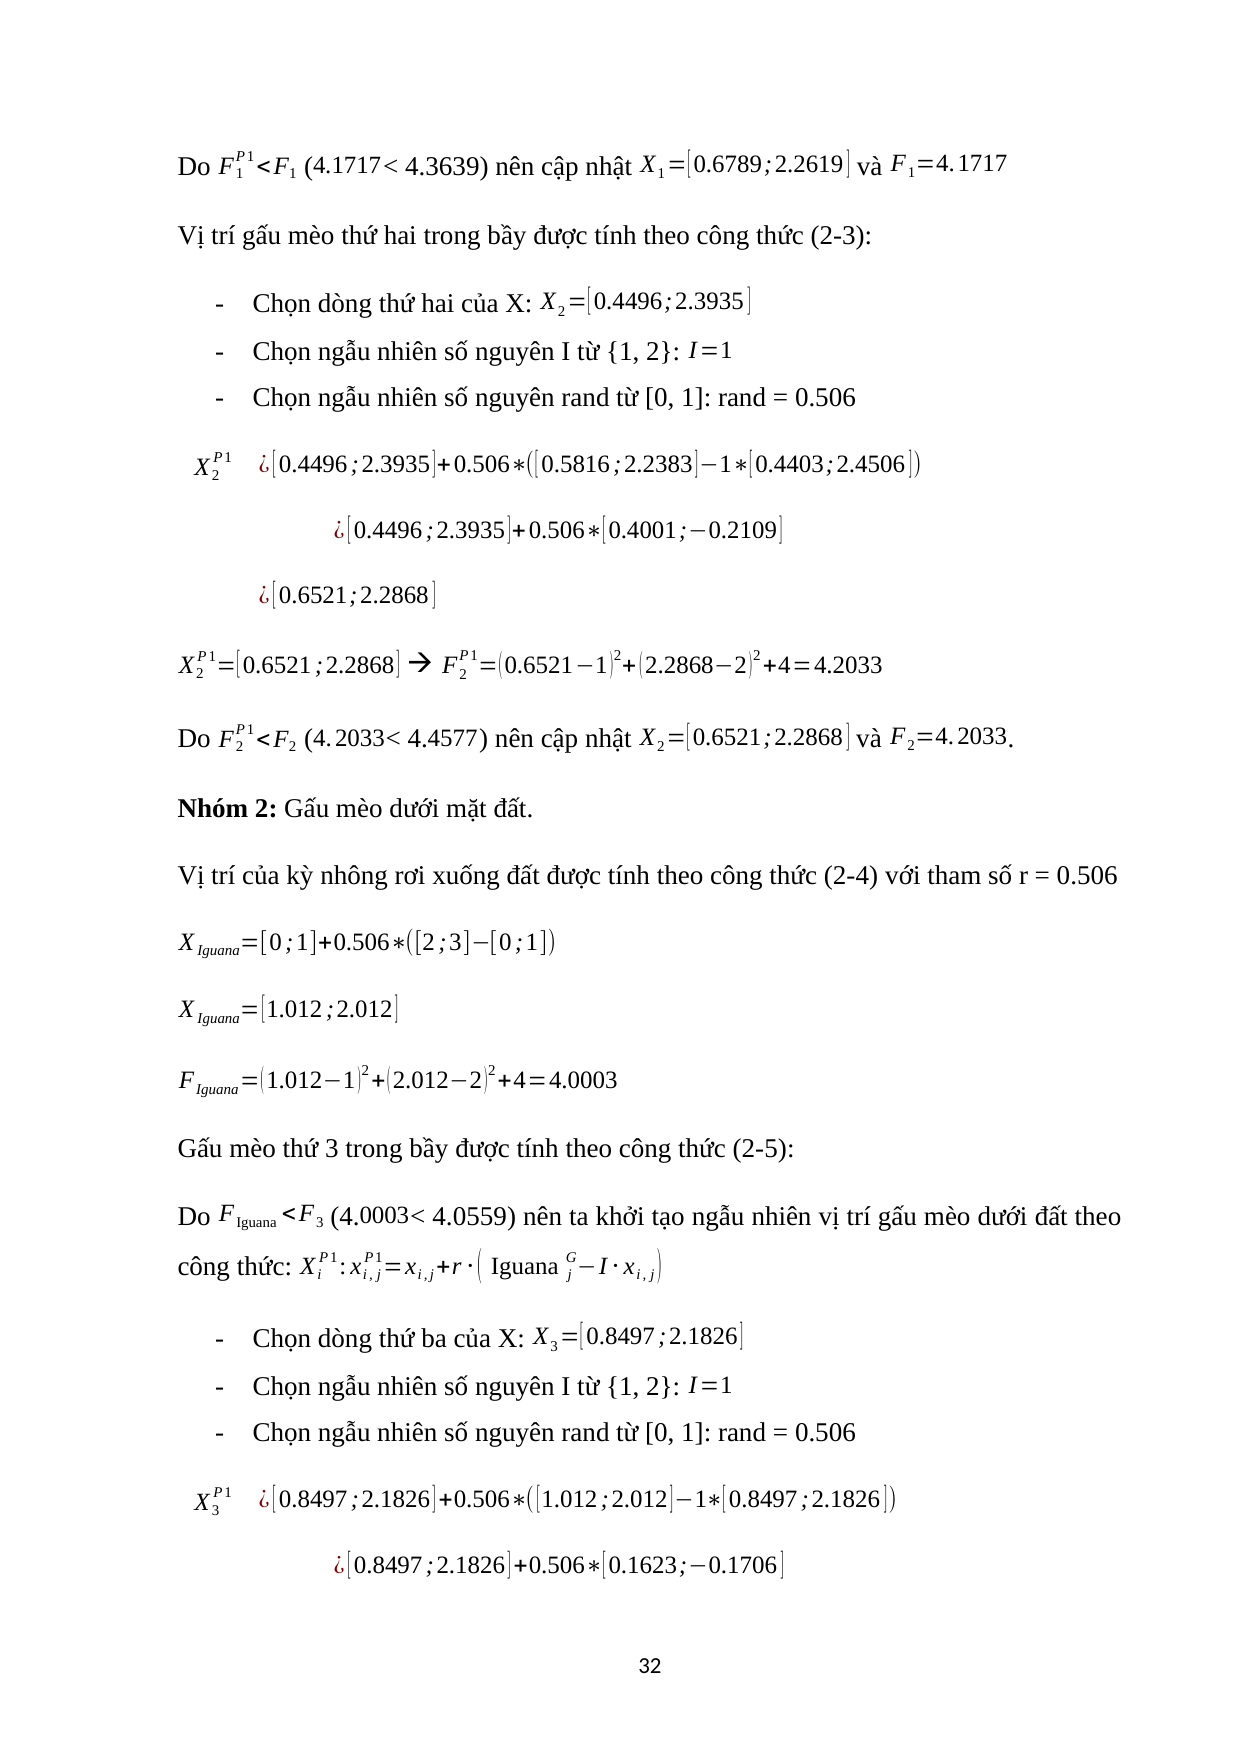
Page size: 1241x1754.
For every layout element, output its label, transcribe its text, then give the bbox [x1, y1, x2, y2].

list Chọn ngẫu nhiên số nguyên rand từ [0, 1]: rand = 0.506 [215, 1416, 1122, 1447]
list Chọn ngẫu nhiên số nguyên I từ {1, 2}: [215, 335, 1122, 366]
list Chọn ngẫu nhiên số nguyên rand từ [0, 1]: rand = 0.506 [215, 381, 1122, 413]
table_header [177, 1463, 247, 1606]
text Do (< 4.) nên cập nhật và . [177, 721, 1122, 756]
list Chọn dòng thứ hai của X: [215, 286, 1122, 319]
list Chọn ngẫu nhiên số nguyên I từ {1, 2}: [215, 1370, 1122, 1401]
table_header [247, 1463, 1227, 1606]
text Vị trí gấu mèo thứ hai trong bầy được tính theo công thức (2-3): [177, 219, 1122, 250]
text Vị trí của kỳ nhông rơi xuống đất được tính theo công thức (2-4) với tham số r = 0.506 [177, 859, 1122, 891]
table_header [247, 428, 1227, 624]
text Nhóm 2: Gấu mèo dưới mặt đất. [177, 792, 1122, 823]
list Chọn dòng thứ ba của X: [215, 1321, 1122, 1354]
text Do (4.< 4.0559) nên ta khởi tạo ngẫu nhiên vị trí gấu mèo dưới đất theo công thức: [177, 1199, 1122, 1285]
table_header [177, 428, 247, 624]
text Gấu mèo thứ 3 trong bầy được tính theo công thức (2-5): [177, 1132, 1122, 1163]
text Do (< 4.3639) nên cập nhật và [177, 148, 1122, 183]
